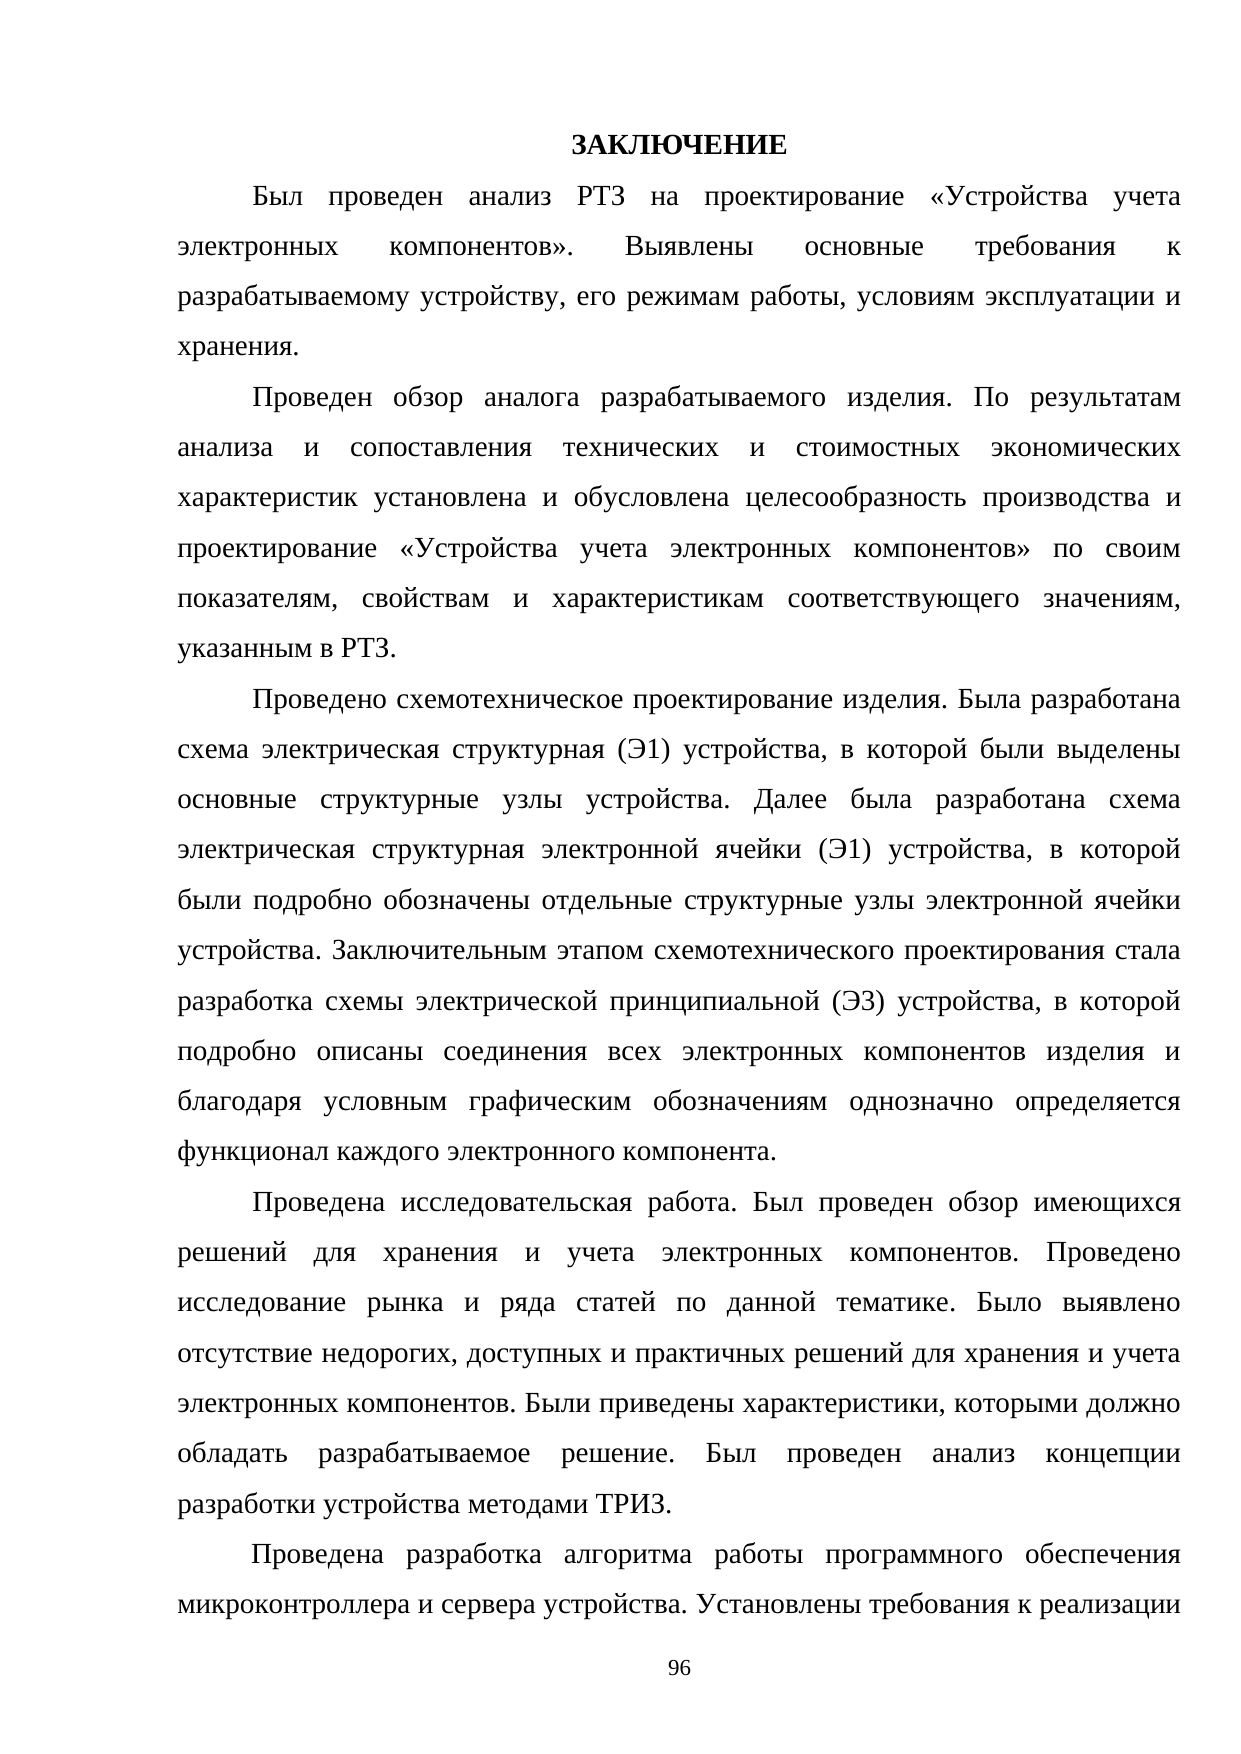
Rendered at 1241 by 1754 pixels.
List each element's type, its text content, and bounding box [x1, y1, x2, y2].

subtitle ЗАКЛЮЧЕНИЕ [177, 127, 1182, 161]
text Проведен обзор аналога разрабатываемого изделия. По результатам анализа и сопоставления технических и стоимостных экономических характеристик установлена и обусловлена целесообразность производства и проектирование «Устройства учета электронных компонентов» по своим показателям, свойствам и характеристикам соответствующего значениям, указанным в РТЗ. [177, 379, 1182, 664]
text Проведена исследовательская работа. Был проведен обзор имеющихся решений для хранения и учета электронных компонентов. Проведено исследование рынка и ряда статей по данной тематике. Было выявлено отсутствие недорогих, доступных и практичных решений для хранения и учета электронных компонентов. Были приведены характеристики, которыми должно обладать разрабатываемое решение. Был проведен анализ концепции разработки устройства методами ТРИЗ. [177, 1184, 1182, 1519]
text Был проведен анализ РТЗ на проектирование «Устройства учета электронных компонентов». Выявлены основные требования к разрабатываемому устройству, его режимам работы, условиям эксплуатации и хранения. [177, 178, 1182, 362]
text Проведено схемотехническое проектирование изделия. Была разработана схема электрическая структурная (Э1) устройства, в которой были выделены основные структурные узлы устройства. Далее была разработана схема электрическая структурная электронной ячейки (Э1) устройства, в которой были подробно обозначены отдельные структурные узлы электронной ячейки устройства. Заключительным этапом схемотехнического проектирования стала разработка схемы электрической принципиальной (Э3) устройства, в которой подробно описаны соединения всех электронных компонентов изделия и благодаря условным графическим обозначениям однозначно определяется функционал каждого электронного компонента. [177, 681, 1182, 1167]
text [177, 1536, 1182, 1620]
